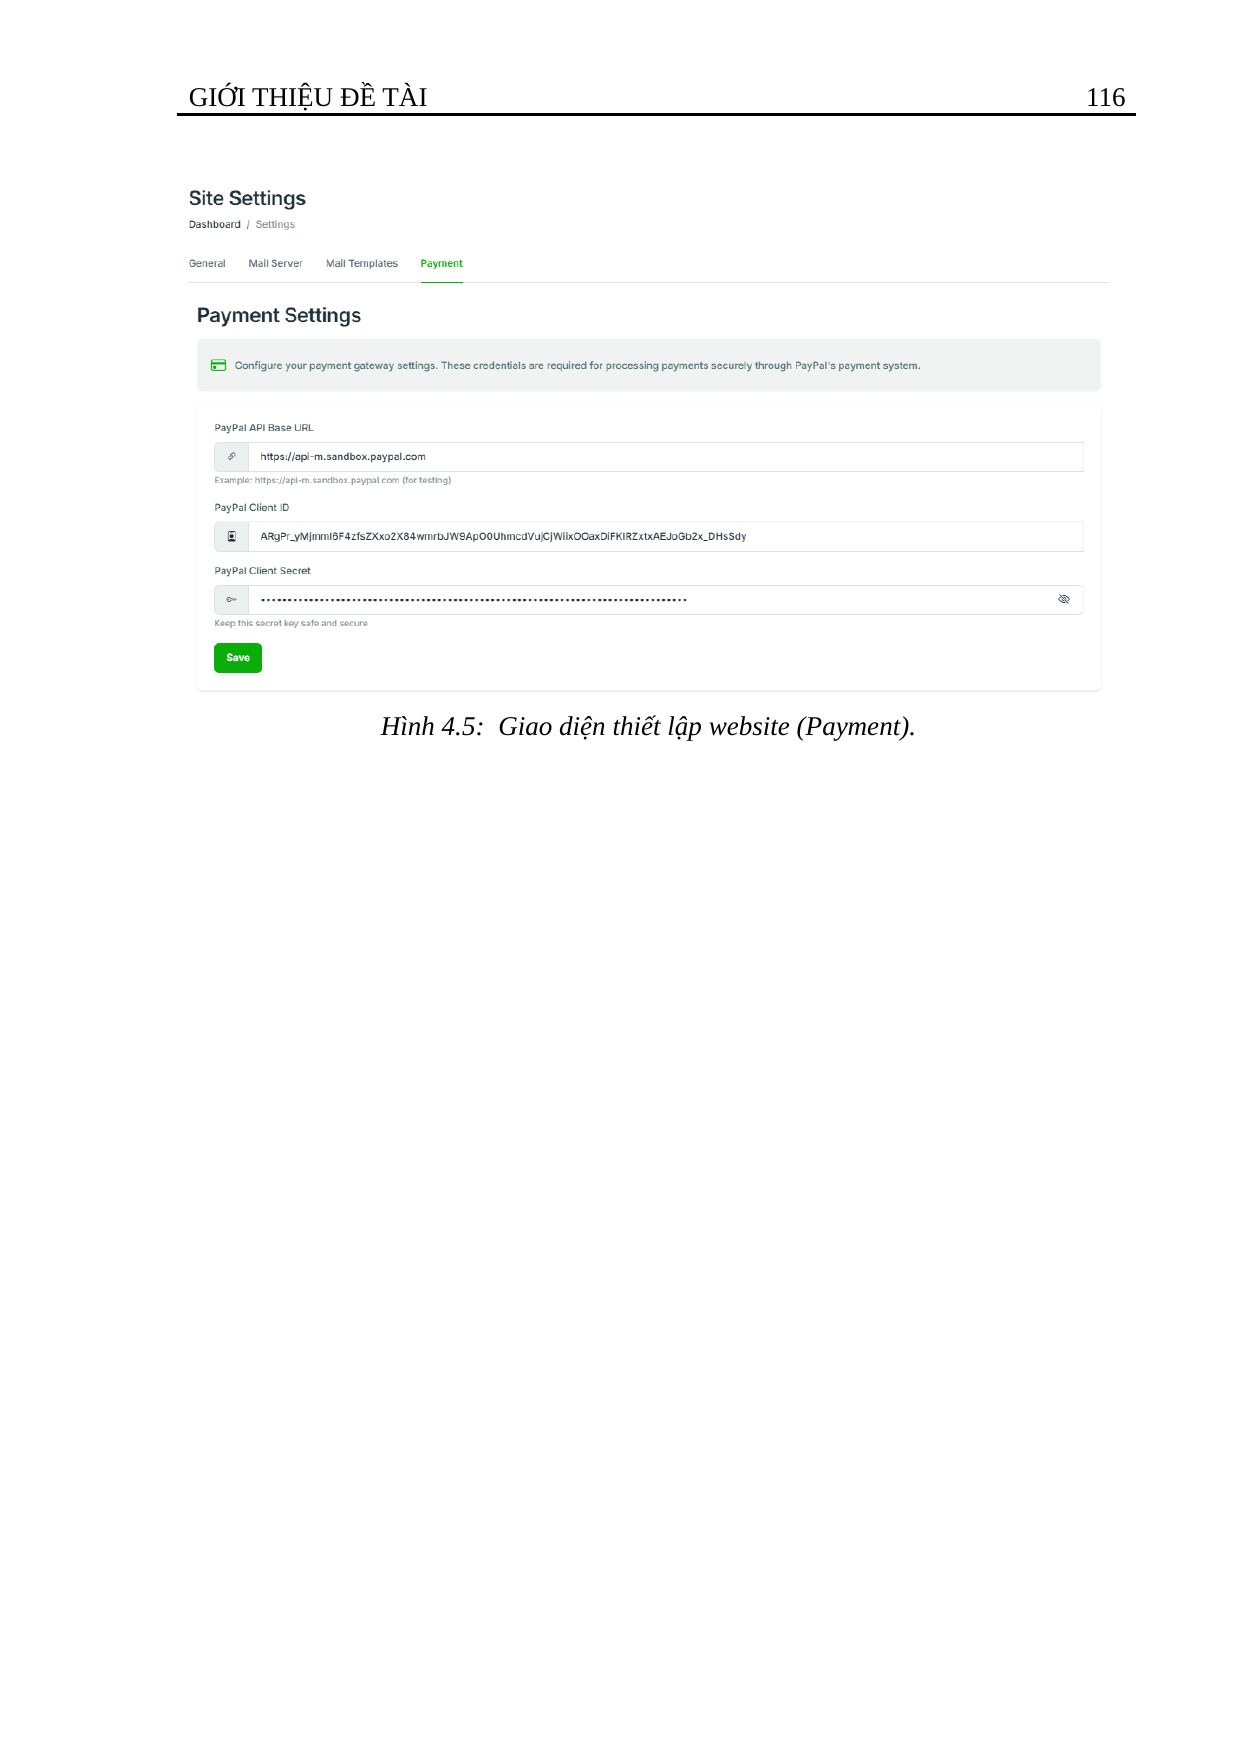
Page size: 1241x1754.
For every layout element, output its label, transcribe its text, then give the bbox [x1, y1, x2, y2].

picture [177, 177, 1123, 704]
title Giao diện thiết lập website (Payment). [177, 710, 1122, 741]
